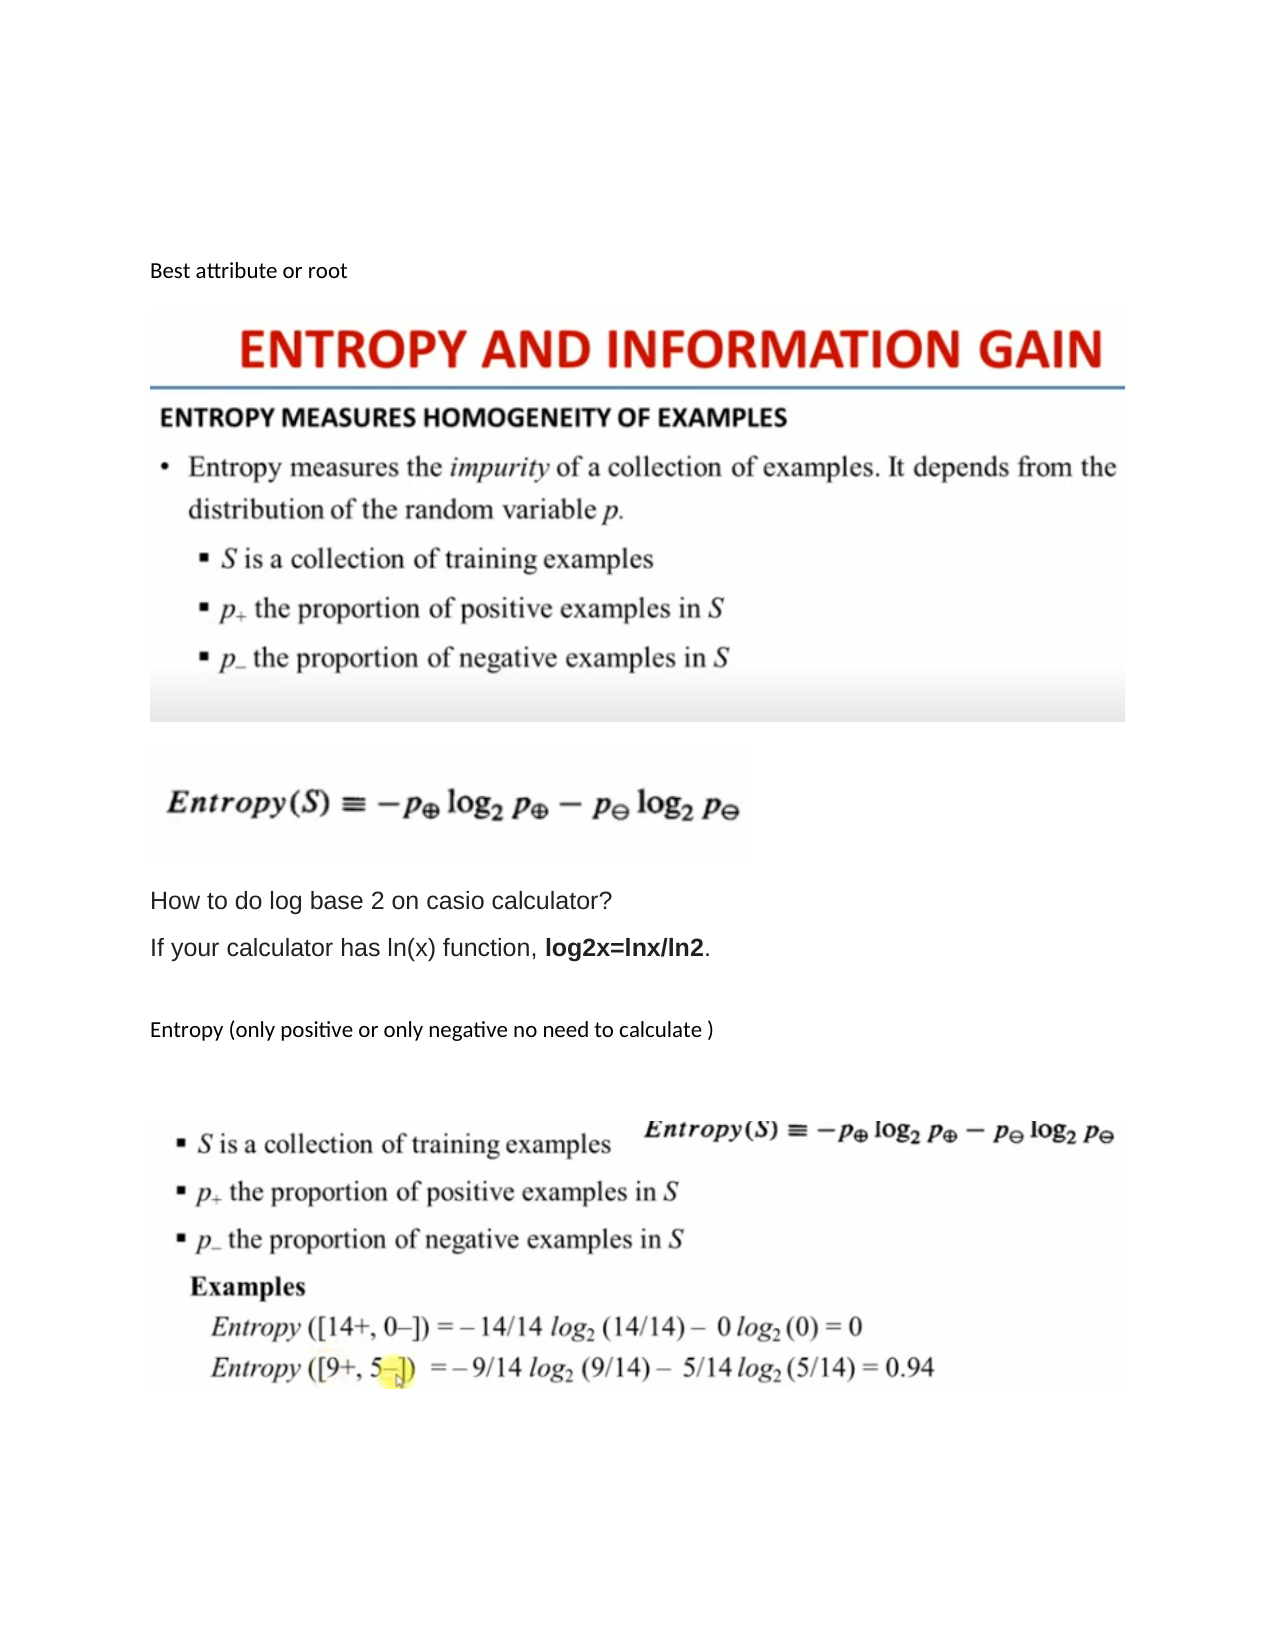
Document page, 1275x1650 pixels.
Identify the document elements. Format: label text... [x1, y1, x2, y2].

picture [150, 746, 750, 861]
text If your calculator has ln(x) function, log2x=lnx/ln2. [150, 933, 1125, 962]
text Entropy (only positive or only negative no need to calculate ) [150, 1015, 1125, 1043]
picture [150, 1121, 1125, 1389]
picture [150, 309, 1125, 722]
text Best attribute or root [150, 256, 1125, 284]
text How to do log base 2 on casio calculator? [150, 886, 1125, 914]
